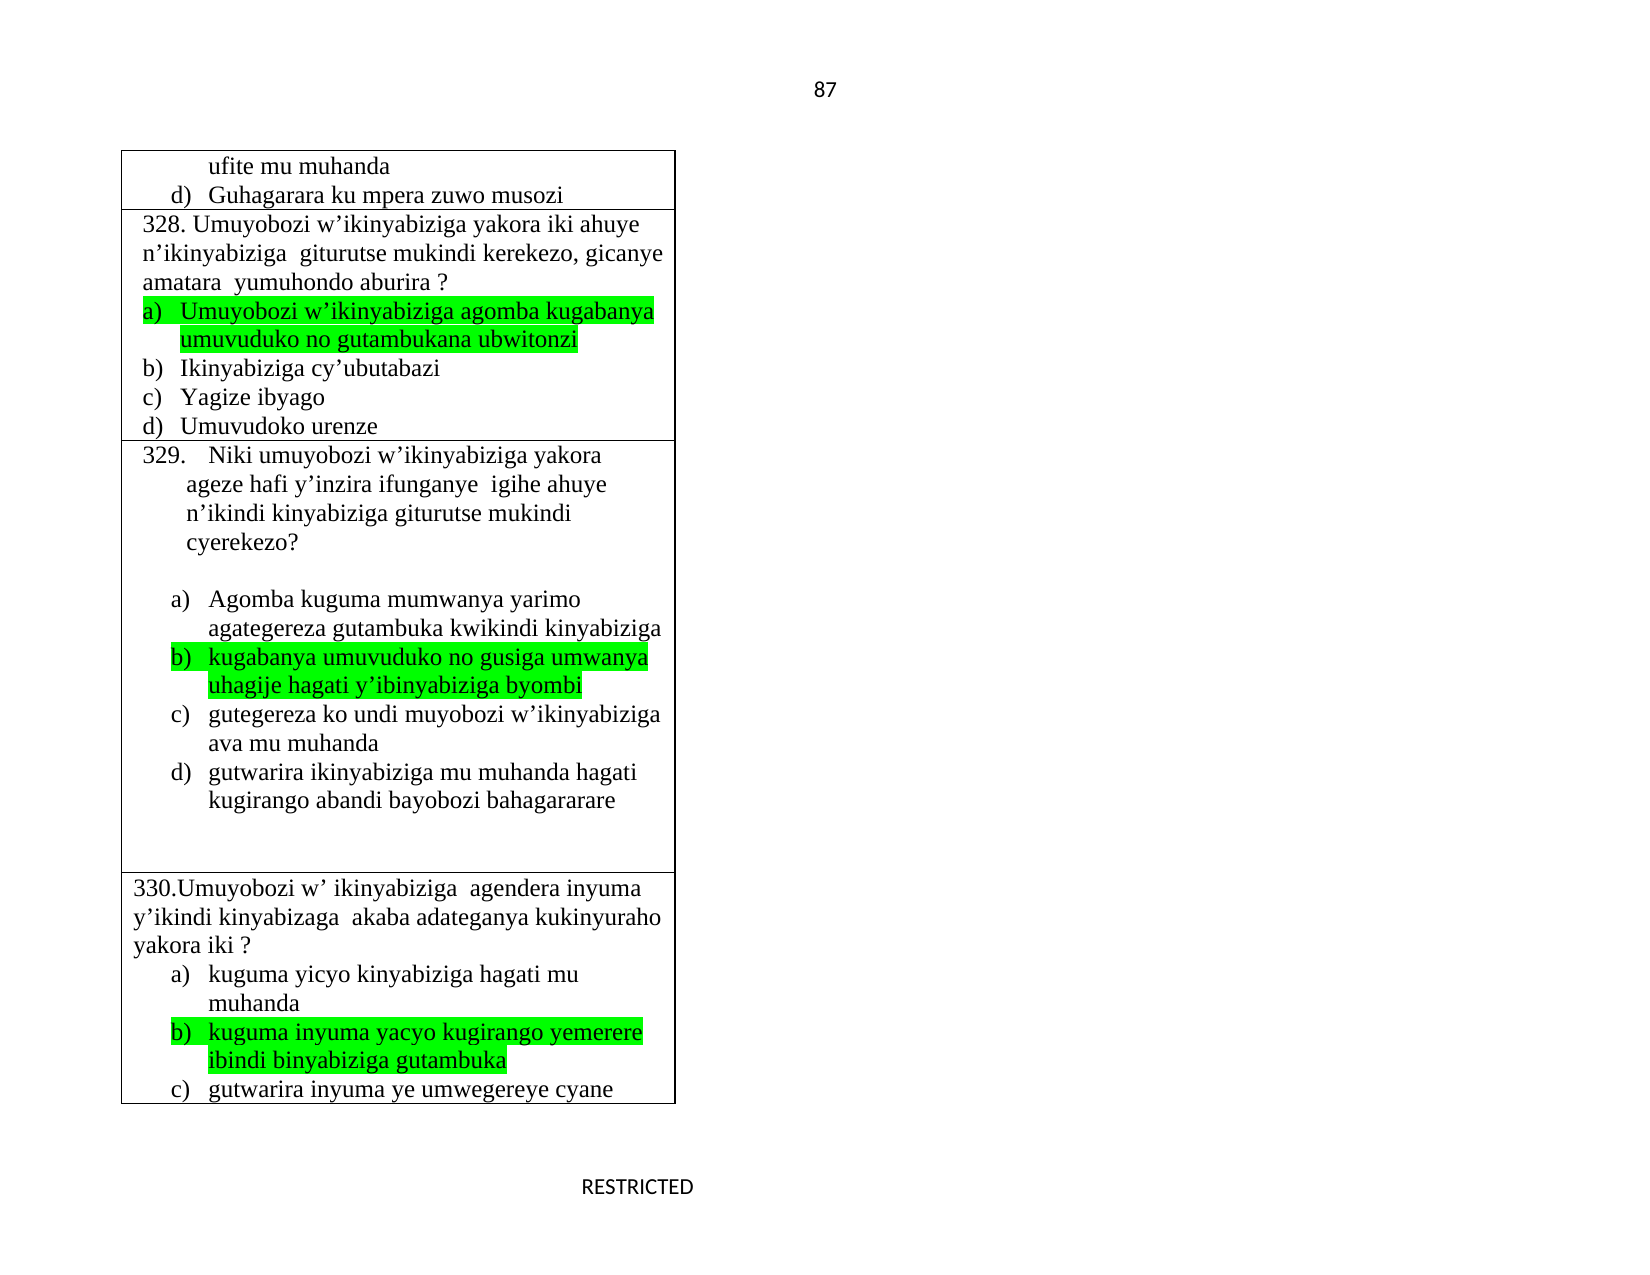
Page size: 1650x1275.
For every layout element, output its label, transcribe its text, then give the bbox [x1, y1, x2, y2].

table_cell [122, 151, 674, 208]
table_cell 328. Umuyobozi w’ikinyabiziga yakora iki ahuye n’ikinyabiziga giturutse mukindi kerekezo, gicanye amatara yumuhondo aburira ? Umuyobozi w’ikinyabiziga agomba kugabanya umuvuduko no gutambukana ubwitonzi Ikinyabiziga cy’ubutabazi Yagize ibyago Umuvudoko urenze [122, 210, 674, 439]
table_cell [122, 873, 674, 1103]
table_cell Niki umuyobozi w’ikinyabiziga yakora ageze hafi y’inzira ifunganye igihe ahuye n’ikindi kinyabiziga giturutse mukindi cyerekezo? Agomba kuguma mumwanya yarimo agategereza gutambuka kwikindi kinyabiziga kugabanya umuvuduko no gusiga umwanya uhagije hagati y’ibinyabiziga byombi gutegereza ko undi muyobozi w’ikinyabiziga ava mu muhanda gutwarira ikinyabiziga mu muhanda hagati kugirango abandi bayobozi bahagararare [122, 441, 674, 872]
